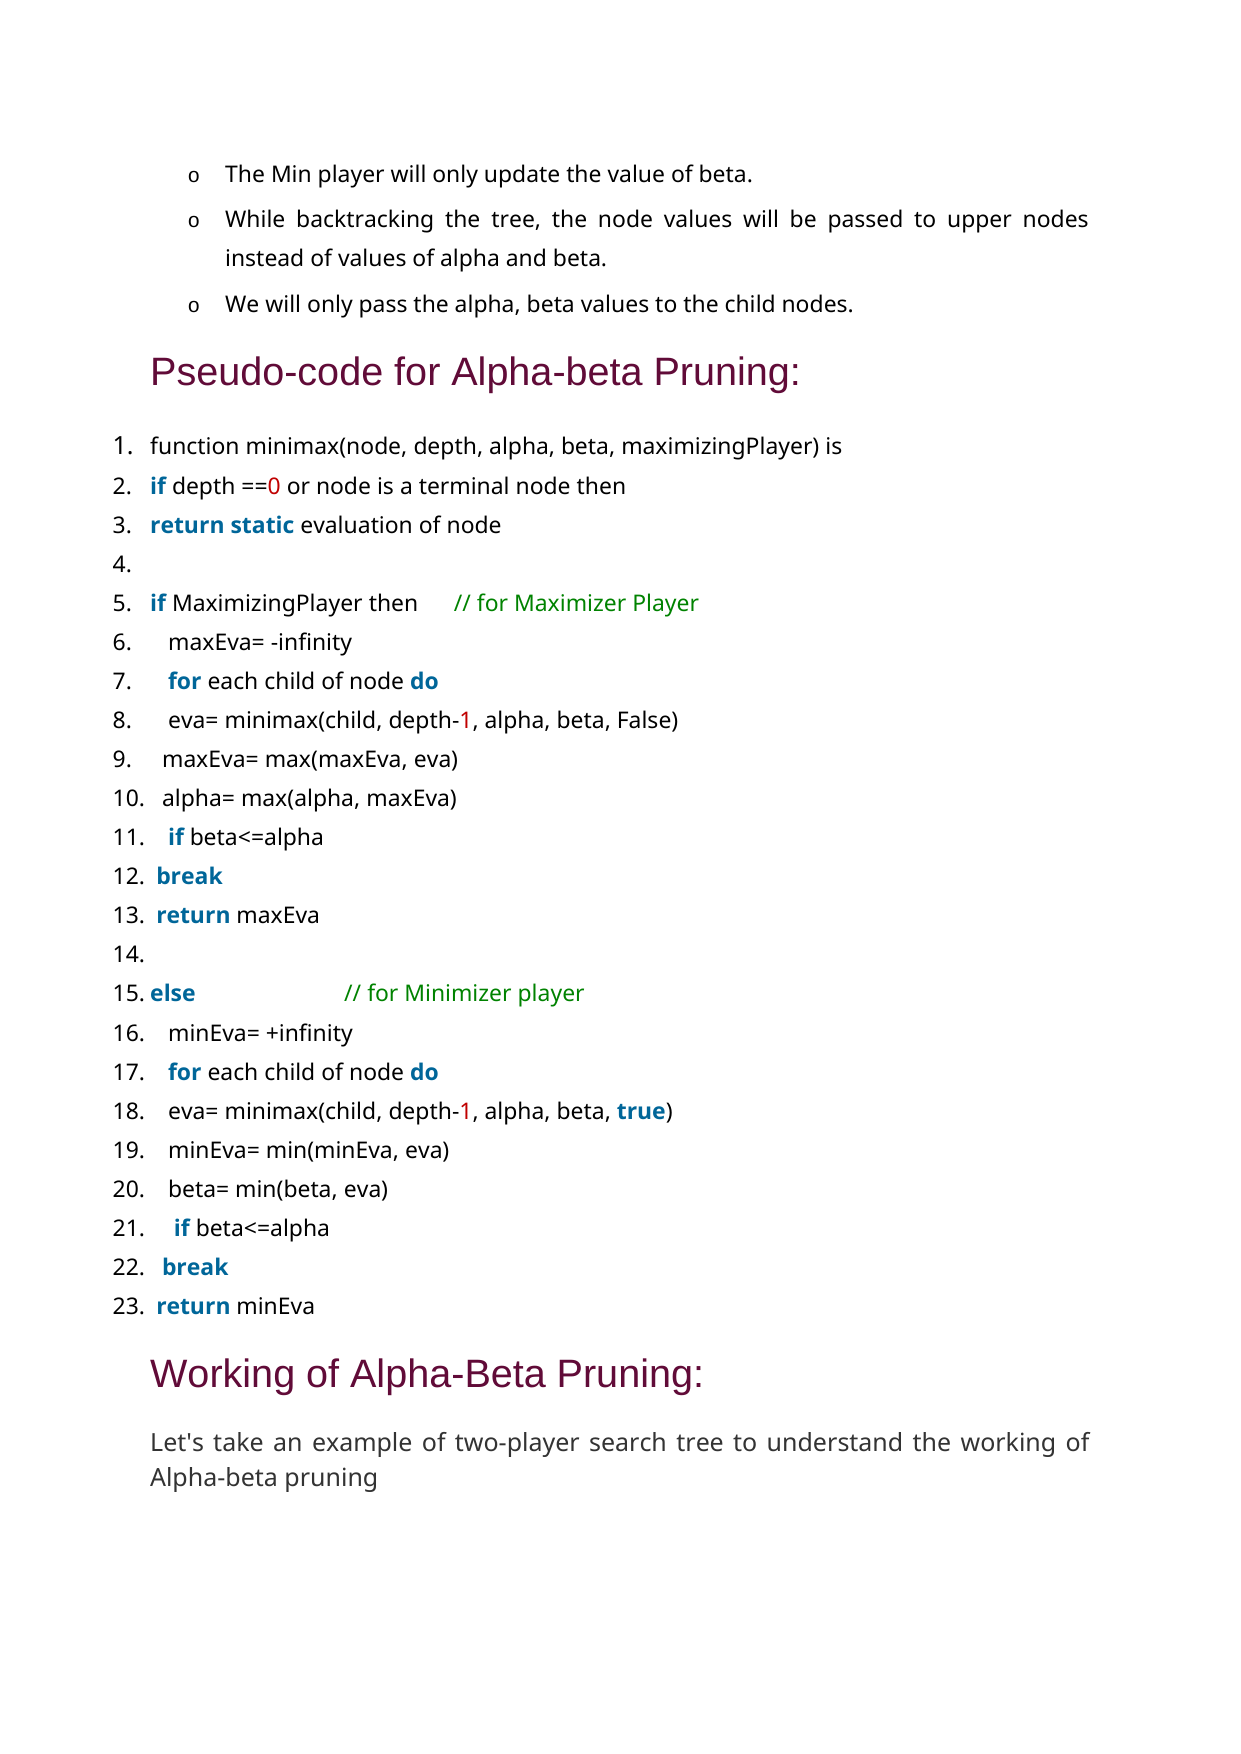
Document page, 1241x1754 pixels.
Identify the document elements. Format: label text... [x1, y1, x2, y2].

list else // for Minimizer player [112, 969, 1090, 1009]
list maxEva= max(maxEva, eva) [112, 735, 1090, 774]
list We will only pass the alpha, beta values to the child nodes. [187, 280, 1090, 319]
list beta= min(beta, eva) [112, 1165, 1090, 1204]
list function minimax(node, depth, alpha, beta, maximizingPlayer) is [112, 423, 1090, 462]
list minEva= +infinity [112, 1009, 1090, 1048]
subtitle Pseudo-code for Alpha-beta Pruning: [150, 348, 1090, 393]
list minEva= min(minEva, eva) [112, 1126, 1090, 1165]
list for each child of node do [112, 657, 1090, 696]
list return static evaluation of node [112, 501, 1090, 540]
list eva= minimax(child, depth-1, alpha, beta, true) [112, 1087, 1090, 1126]
list if MaximizingPlayer then // for Maximizer Player [112, 579, 1090, 618]
list break [112, 852, 1090, 891]
list eva= minimax(child, depth-1, alpha, beta, False) [112, 696, 1090, 735]
list if depth ==0 or node is a terminal node then [112, 462, 1090, 501]
list alpha= max(alpha, maxEva) [112, 774, 1090, 813]
list break [112, 1243, 1090, 1282]
text Let's take an example of two-player search tree to understand the working of Alpha-beta pruning [150, 1425, 1090, 1493]
list for each child of node do [112, 1048, 1090, 1087]
list return minEva [112, 1282, 1090, 1321]
list if beta<=alpha [112, 813, 1090, 852]
list if beta<=alpha [112, 1204, 1090, 1243]
list return maxEva [112, 891, 1090, 931]
list While backtracking the tree, the node values will be passed to upper nodes instead of values of alpha and beta. [187, 195, 1090, 273]
list The Min player will only update the value of beta. [187, 150, 1090, 189]
subtitle Working of Alpha-Beta Pruning: [150, 1350, 1090, 1396]
list maxEva= -infinity [112, 618, 1090, 657]
